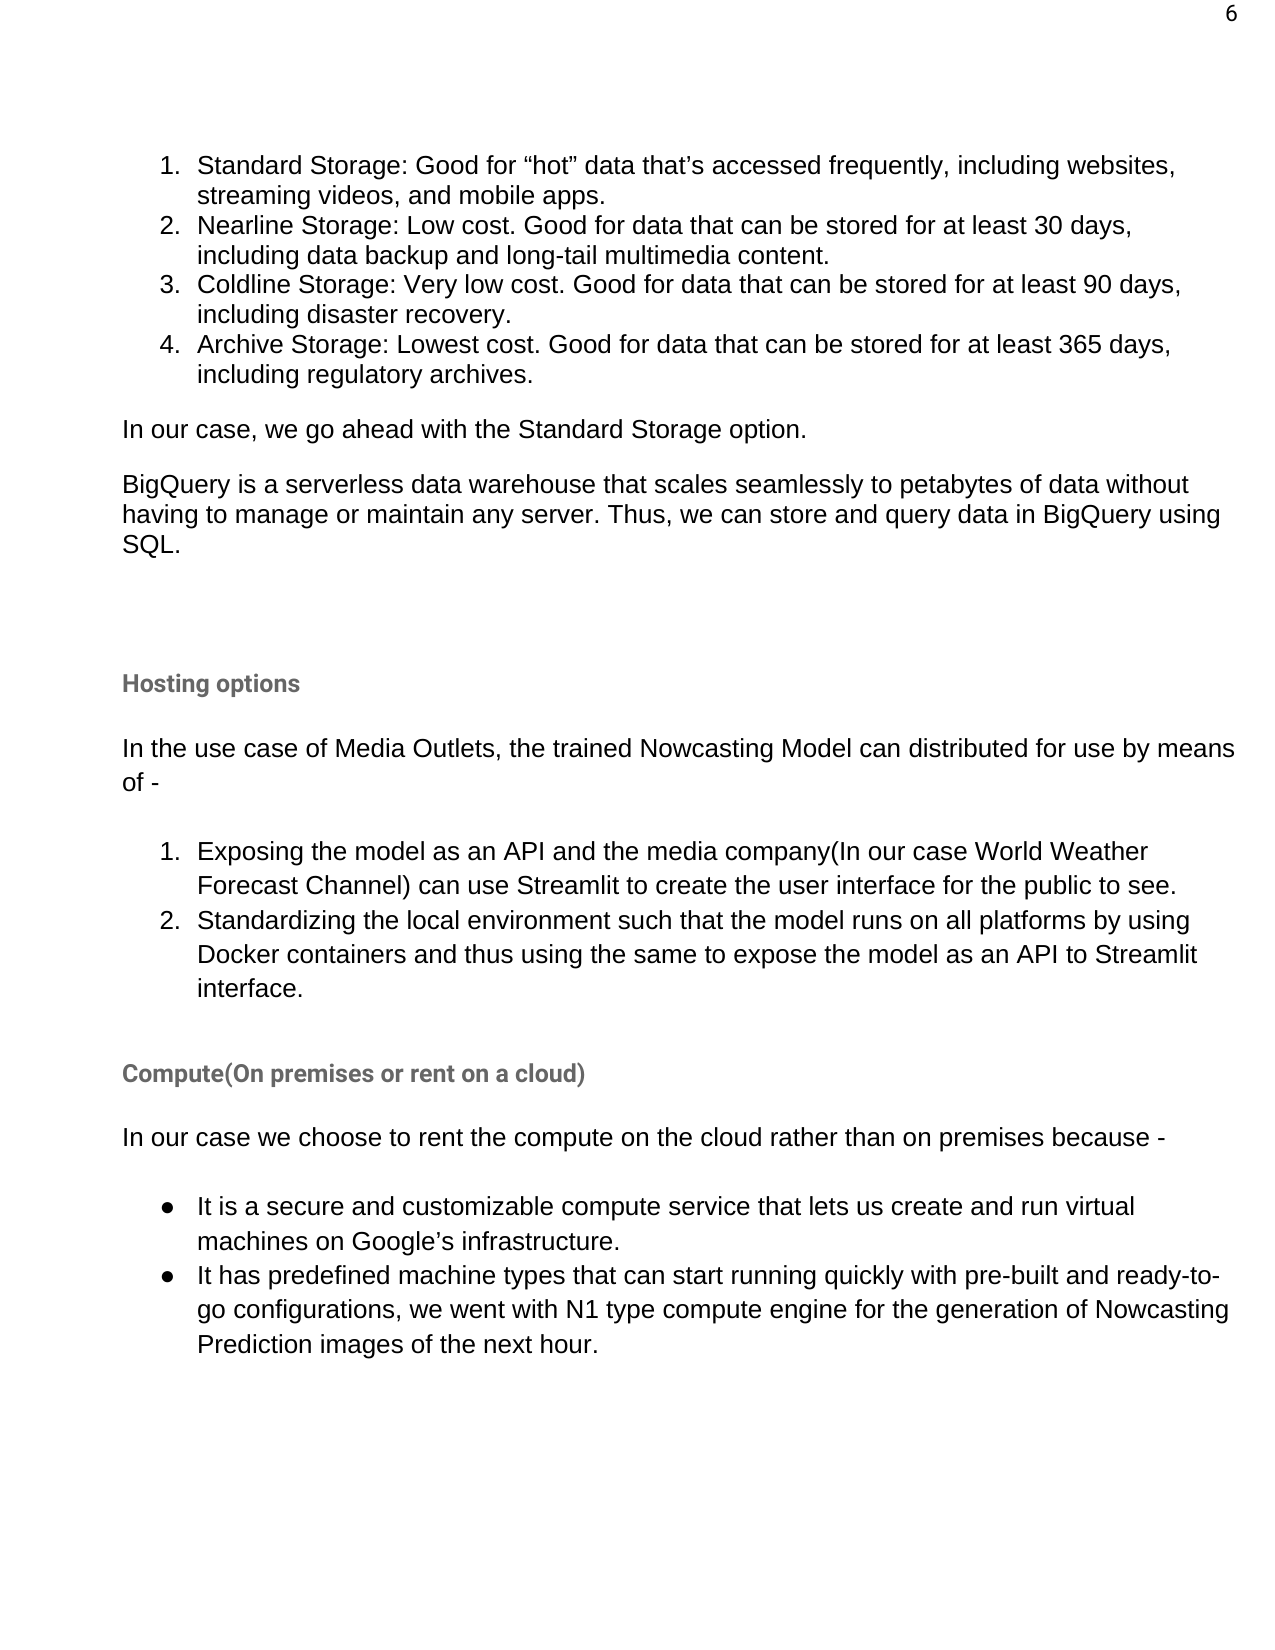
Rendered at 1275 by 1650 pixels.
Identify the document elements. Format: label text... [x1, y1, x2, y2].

list It has predefined machine types that can start running quickly with pre-built and ready-to-go configurations, we went with N1 type compute engine for the generation of Nowcasting Prediction images of the next hour. [159, 1260, 1237, 1359]
text BigQuery is a serverless data warehouse that scales seamlessly to petabytes of data without having to manage or maintain any server. Thus, we can store and query data in BigQuery using SQL. [122, 469, 1237, 559]
list Nearline Storage: Low cost. Good for data that can be stored for at least 30 days, including data backup and long-tail multimedia content. [159, 210, 1237, 269]
list It is a secure and customizable compute service that lets us create and run virtual machines on Google’s infrastructure. [159, 1191, 1237, 1256]
list Coldline Storage: Very low cost. Good for data that can be stored for at least 90 days, including disaster recovery. [159, 269, 1237, 329]
subtitle Compute(On premises or rent on a cloud) [122, 1059, 1237, 1088]
list Standard Storage: Good for “hot” data that’s accessed frequently, including websites, streaming videos, and mobile apps. [159, 150, 1237, 210]
text In the use case of Media Outlets, the trained Nowcasting Model can distributed for use by means of - [122, 733, 1237, 797]
text In our case, we go ahead with the Standard Storage option. [122, 414, 1237, 444]
list Standardizing the local environment such that the model runs on all platforms by using Docker containers and thus using the same to expose the model as an API to Streamlit interface. [159, 905, 1237, 1003]
list Archive Storage: Lowest cost. Good for data that can be stored for at least 365 days, including regulatory archives. [159, 329, 1237, 389]
list Exposing the model as an API and the media company(In our case World Weather Forecast Channel) can use Streamlit to create the user interface for the public to see. [159, 836, 1237, 900]
text In our case we choose to rent the compute on the cloud rather than on premises because - [122, 1122, 1237, 1152]
subtitle Hosting options [122, 669, 1237, 698]
